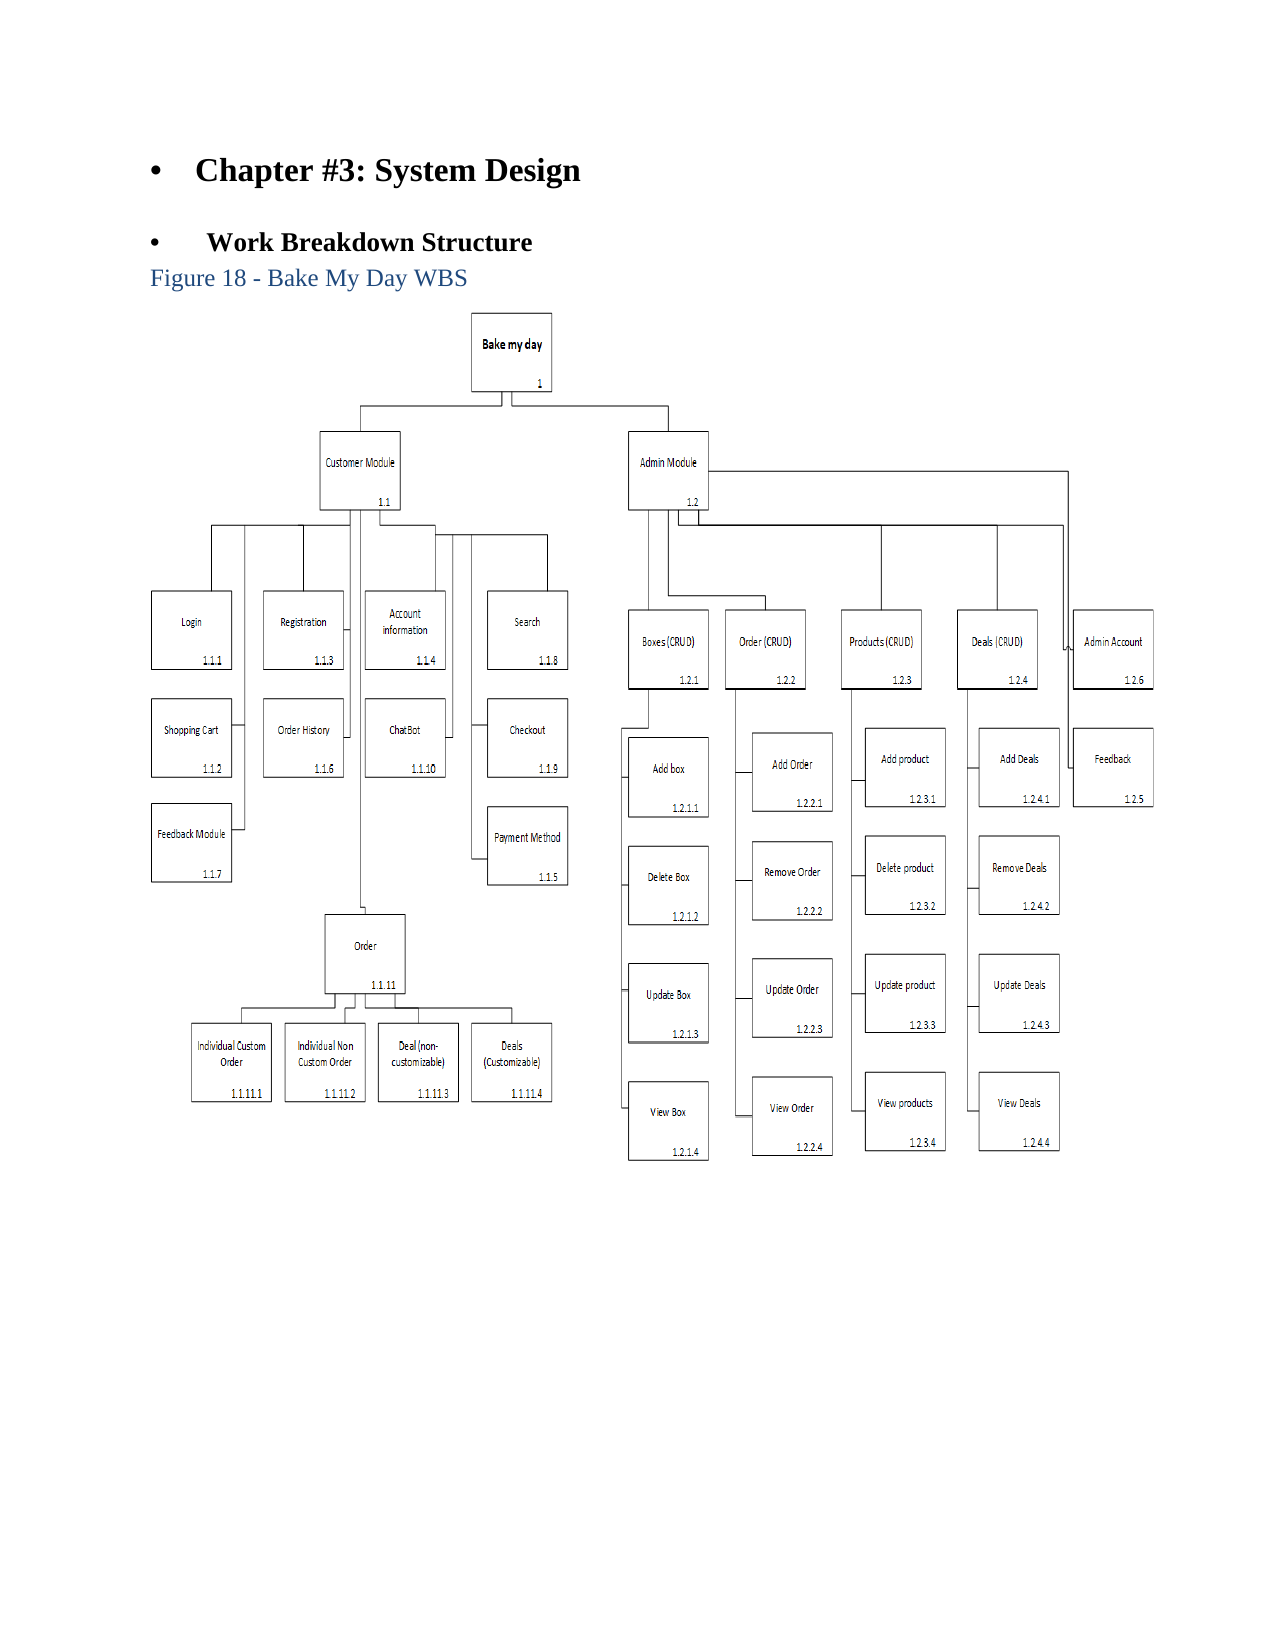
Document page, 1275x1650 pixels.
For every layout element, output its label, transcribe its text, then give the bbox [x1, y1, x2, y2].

list Chapter #3: System Design [150, 150, 1125, 188]
list Work Breakdown Structure [150, 226, 1125, 257]
text Figure 18 - Bake My Day WBS [150, 263, 1125, 292]
